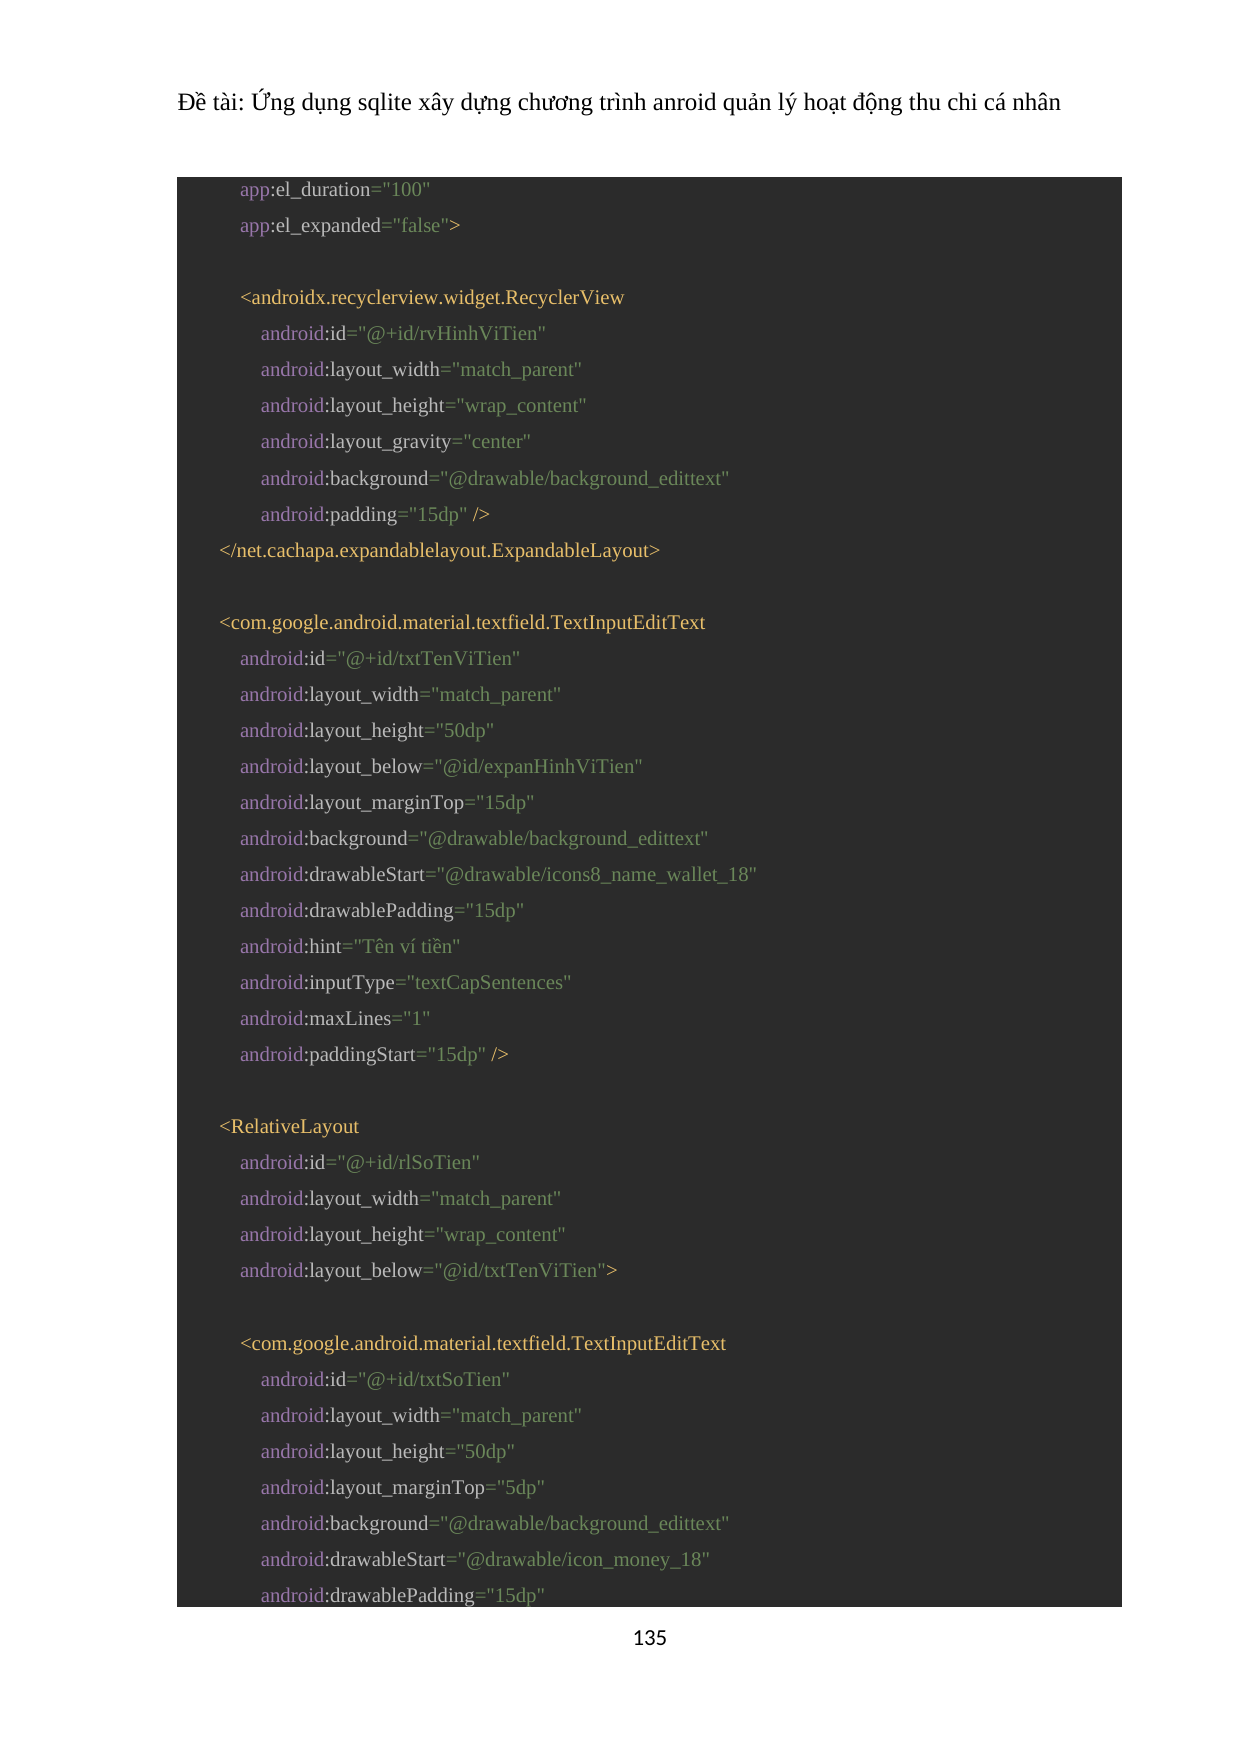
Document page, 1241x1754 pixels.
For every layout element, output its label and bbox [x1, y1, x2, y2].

text [177, 177, 1122, 1607]
